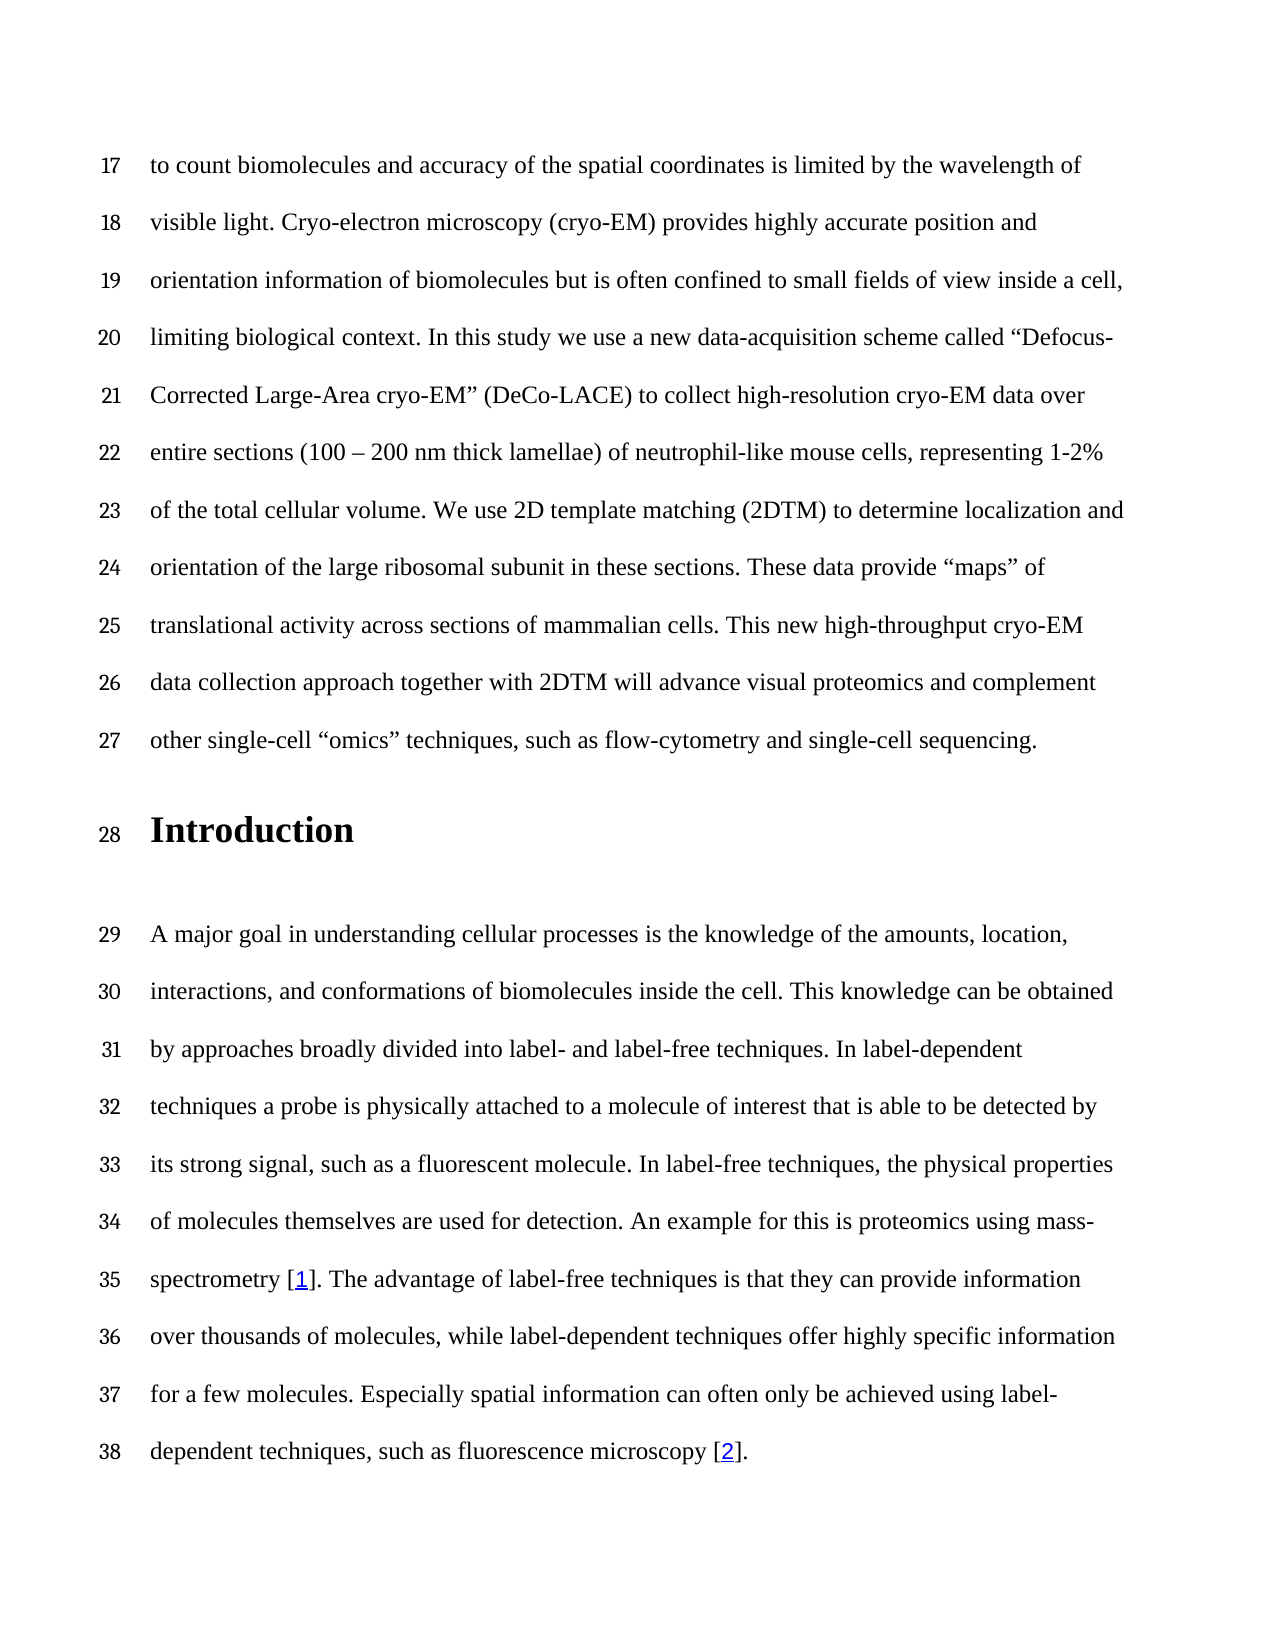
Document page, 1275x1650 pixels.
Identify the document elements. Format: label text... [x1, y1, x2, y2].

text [150, 150, 1125, 754]
text A major goal in understanding cellular processes is the knowledge of the amounts, location, interactions, and conformations of biomolecules inside the cell. This knowledge can be obtained by approaches broadly divided into label- and label-free techniques. In label-dependent techniques a probe is physically attached to a molecule of interest that is able to be detected by its strong signal, such as a fluorescent molecule. In label-free techniques, the physical properties of molecules themselves are used for detection. An example for this is proteomics using mass-spectrometry [1]. The advantage of label-free techniques is that they can provide information over thousands of molecules, while label-dependent techniques offer highly specific information for a few molecules. Especially spatial information can often only be achieved using label-dependent techniques, such as fluorescence microscopy [2]. [150, 919, 1125, 1465]
subtitle Introduction [150, 807, 1125, 851]
